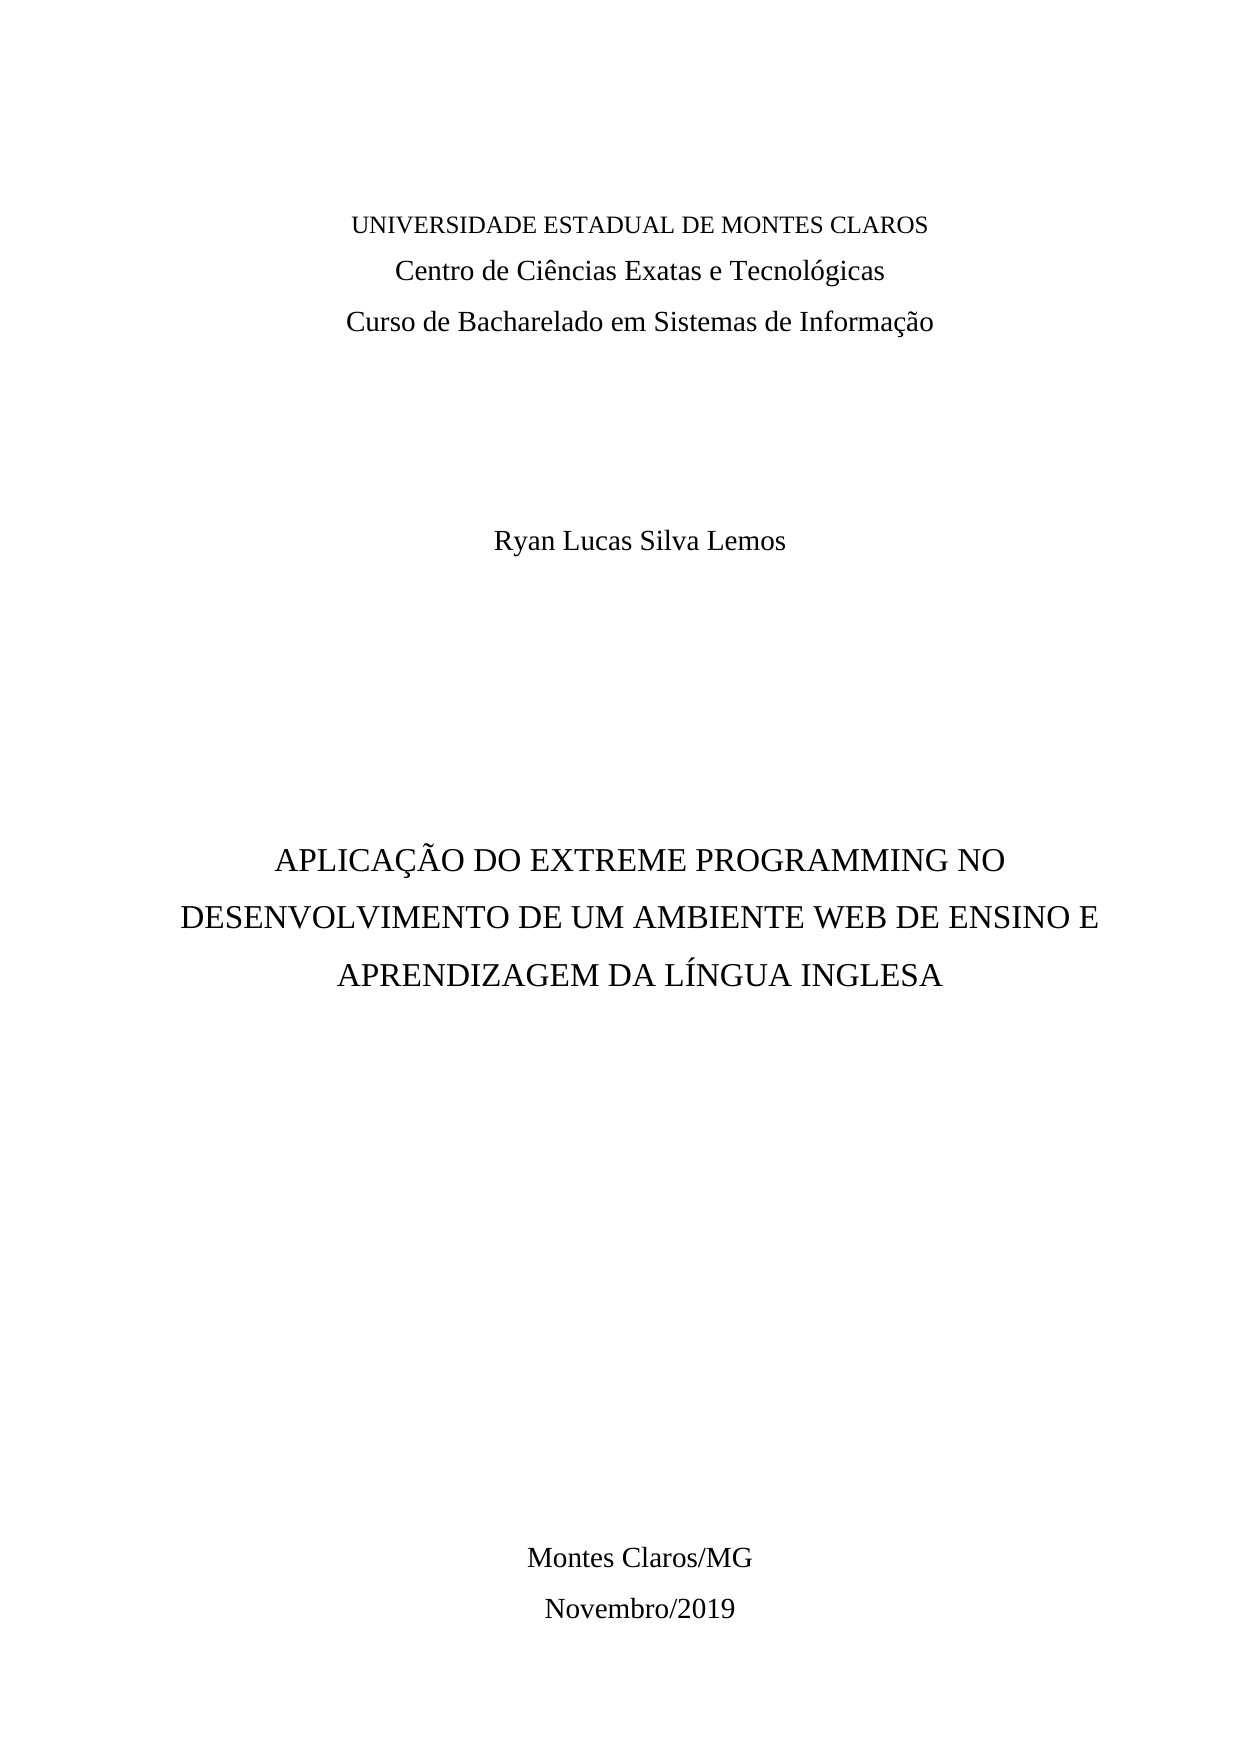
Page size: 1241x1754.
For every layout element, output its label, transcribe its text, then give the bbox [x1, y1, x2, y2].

text APLICAÇÃO DO EXTREME PROGRAMMING NO DESENVOLVIMENTO DE UM AMBIENTE WEB DE ENSINO E APRENDIZAGEM DA LÍNGUA INGLESA [146, 840, 1134, 993]
text Montes Claros/MG [146, 1541, 1134, 1574]
text Ryan Lucas Silva Lemos [146, 523, 1134, 557]
text Curso de Bacharelado em Sistemas de Informação [146, 304, 1134, 337]
text Novembro/2019 [146, 1591, 1134, 1624]
text Centro de Ciências Exatas e Tecnológicas [146, 253, 1134, 287]
text UNIVERSIDADE ESTADUAL DE MONTES CLAROS [146, 210, 1134, 239]
